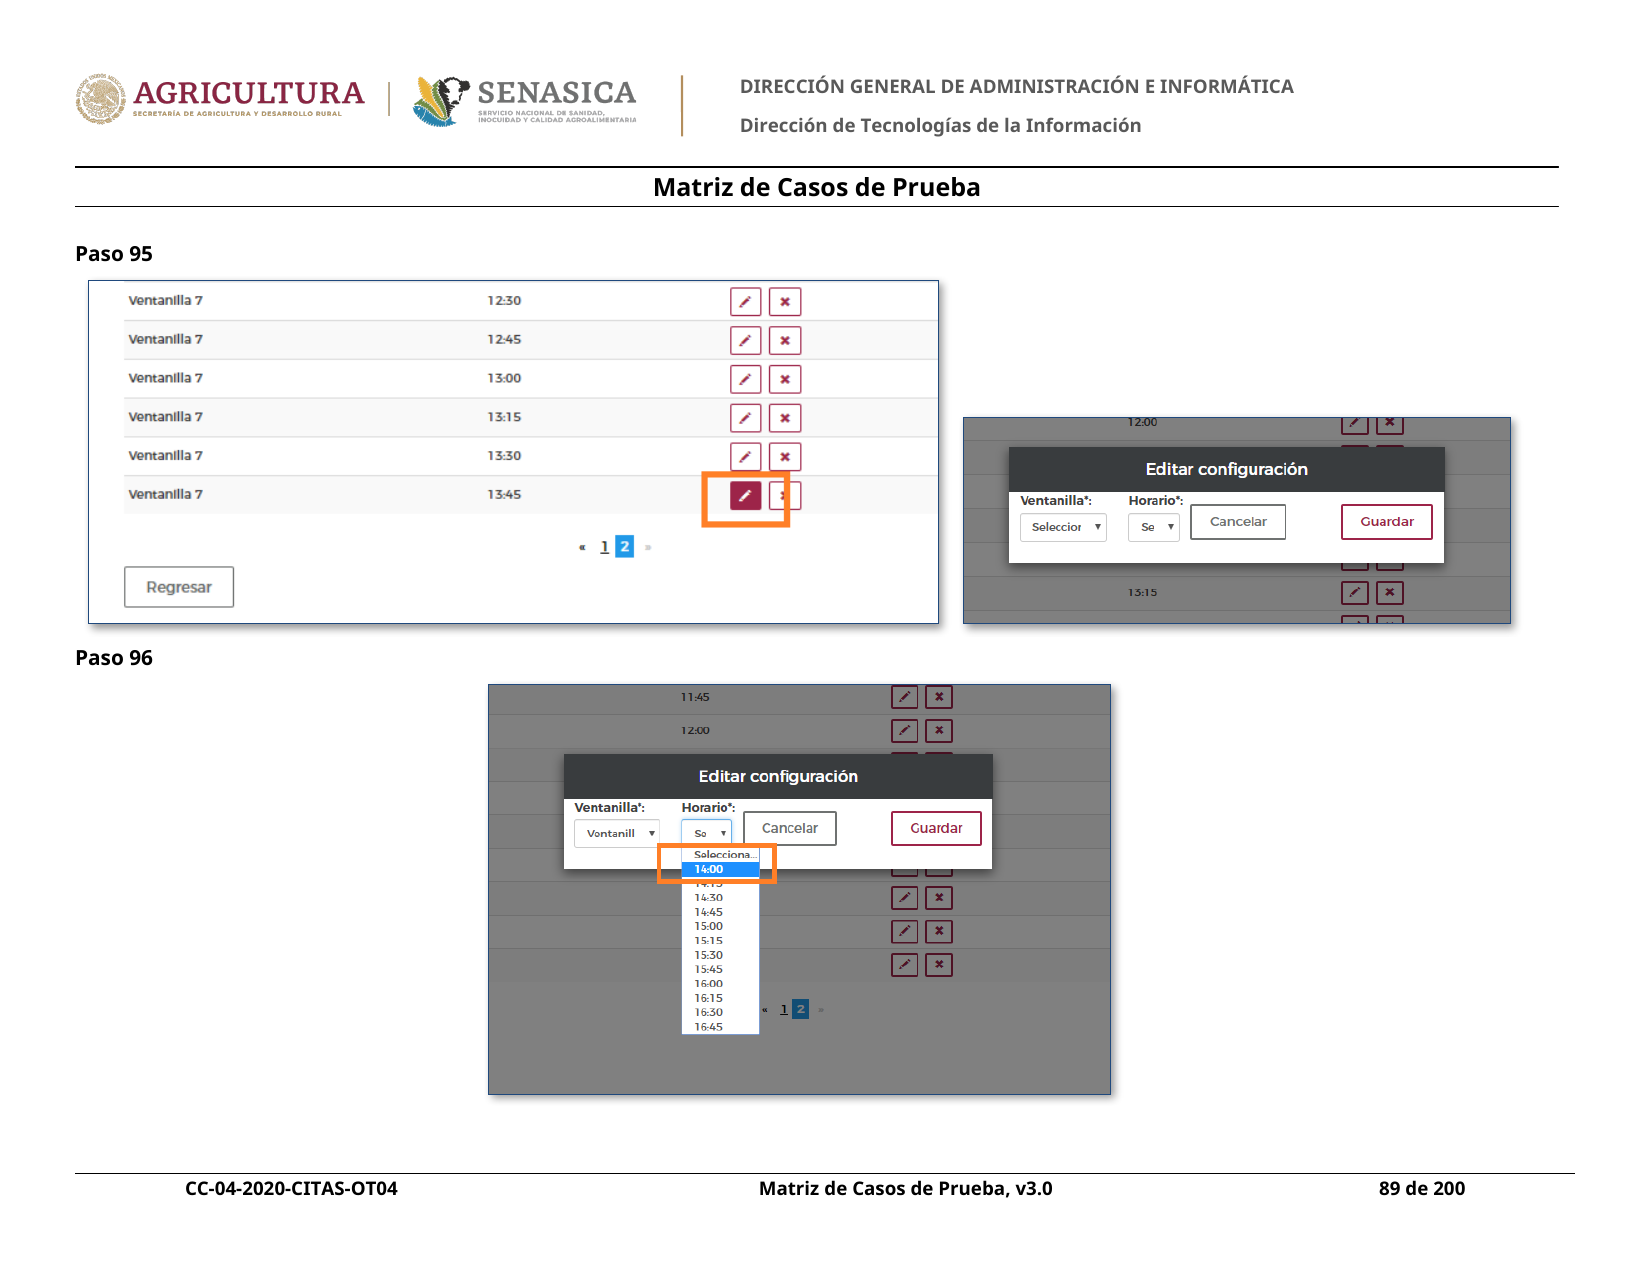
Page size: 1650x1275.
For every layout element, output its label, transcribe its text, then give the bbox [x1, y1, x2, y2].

picture [489, 685, 1110, 1094]
table_cell Paso 96 [68, 640, 1537, 675]
picture [75, 73, 637, 127]
table_cell [68, 271, 1537, 640]
table_cell Paso 95 [68, 235, 1537, 271]
table_cell [68, 675, 1537, 1109]
picture [89, 281, 938, 623]
picture [964, 418, 1510, 623]
